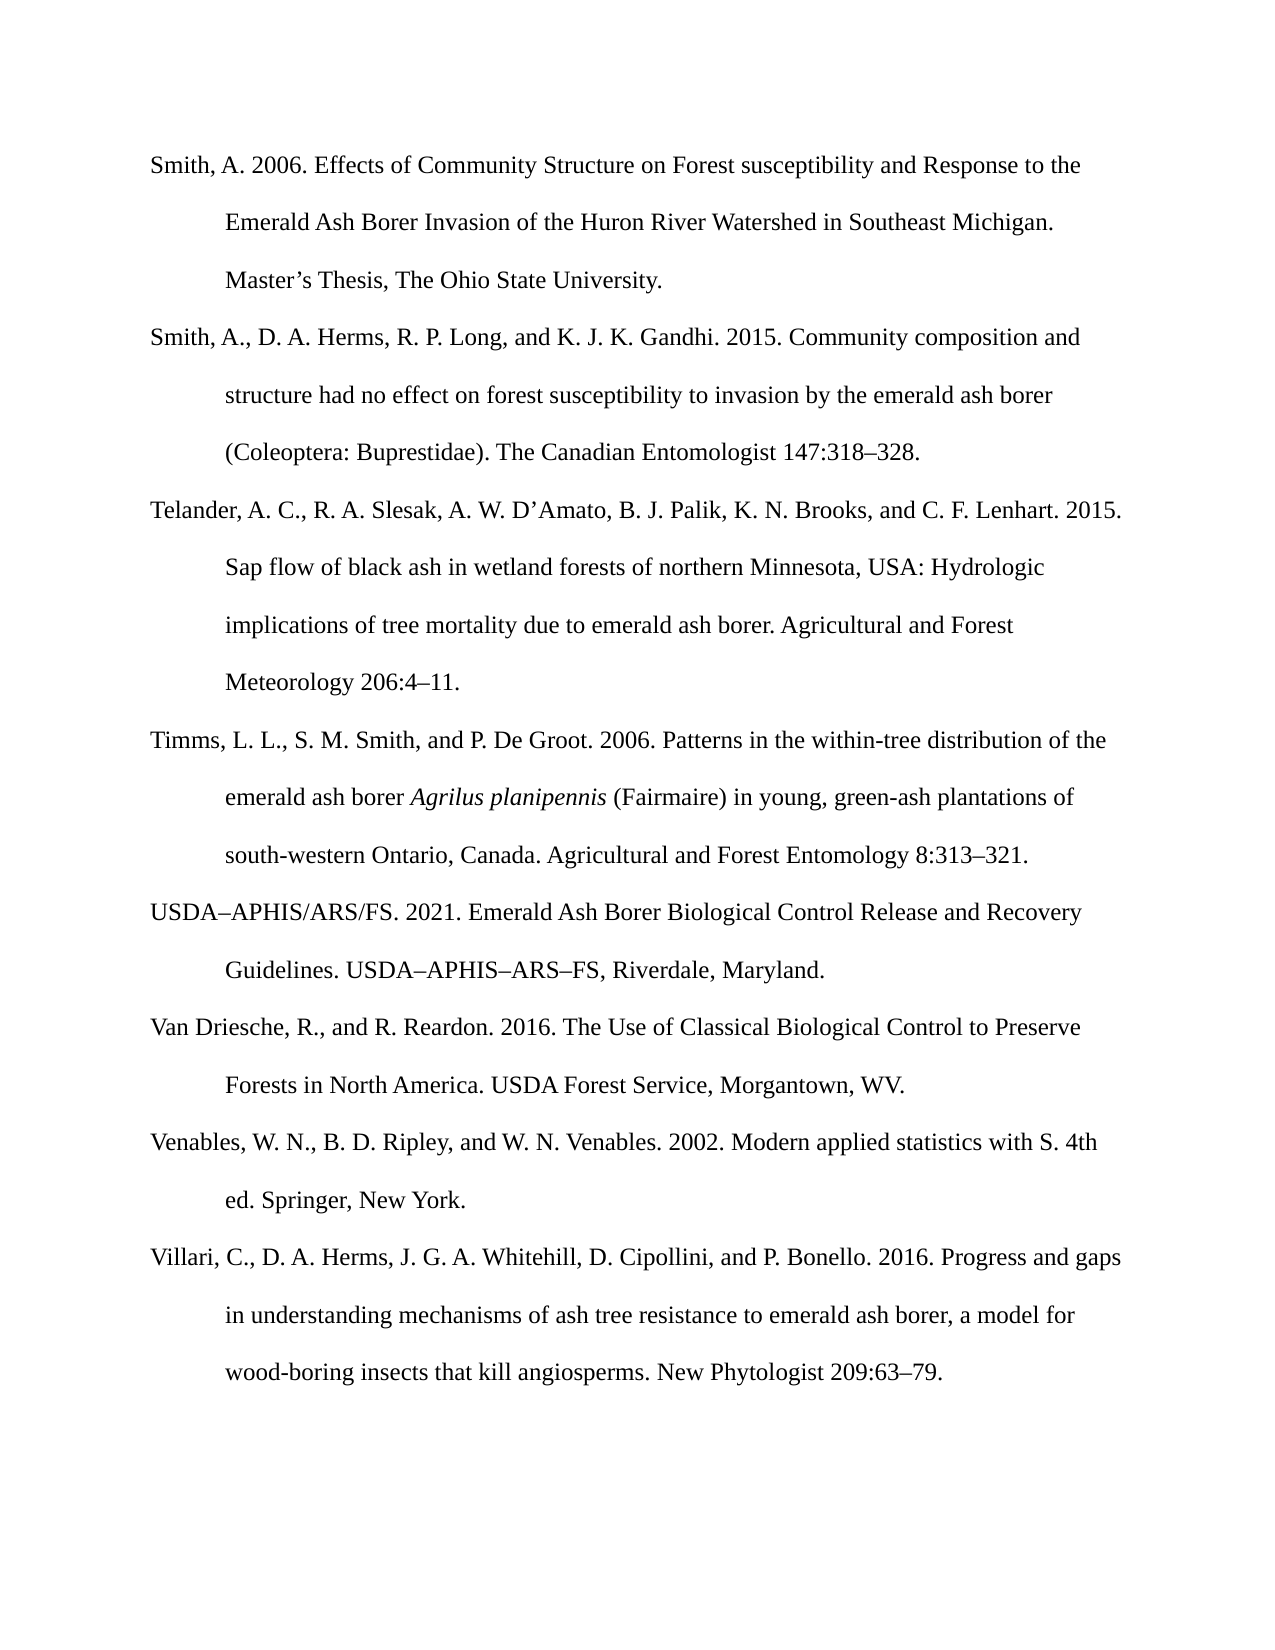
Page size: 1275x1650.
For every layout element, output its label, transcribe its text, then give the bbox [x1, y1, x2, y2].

text Villari, C., D. A. Herms, J. G. A. Whitehill, D. Cipollini, and P. Bonello. 2016. Progress and gaps in understanding mechanisms of ash tree resistance to emerald ash borer, a model for wood‐boring insects that kill angiosperms. New Phytologist 209:63–79. [150, 1242, 1125, 1386]
text Smith, A. 2006. Effects of Community Structure on Forest susceptibility and Response to the Emerald Ash Borer Invasion of the Huron River Watershed in Southeast Michigan. Master’s Thesis, The Ohio State University. [150, 150, 1125, 294]
text Smith, A., D. A. Herms, R. P. Long, and K. J. K. Gandhi. 2015. Community composition and structure had no effect on forest susceptibility to invasion by the emerald ash borer (Coleoptera: Buprestidae). The Canadian Entomologist 147:318–328. [150, 322, 1125, 466]
text Venables, W. N., B. D. Ripley, and W. N. Venables. 2002. Modern applied statistics with S. 4th ed. Springer, New York. [150, 1127, 1125, 1214]
text Van Driesche, R., and R. Reardon. 2016. The Use of Classical Biological Control to Preserve Forests in North America. USDA Forest Service, Morgantown, WV. [150, 1012, 1125, 1099]
text Timms, L. L., S. M. Smith, and P. De Groot. 2006. Patterns in the within‐tree distribution of the emerald ash borer Agrilus planipennis (Fairmaire) in young, green‐ash plantations of south‐western Ontario, Canada. Agricultural and Forest Entomology 8:313–321. [150, 725, 1125, 869]
text USDA–APHIS/ARS/FS. 2021. Emerald Ash Borer Biological Control Release and Recovery Guidelines. USDA–APHIS–ARS–FS, Riverdale, Maryland. [150, 897, 1125, 984]
text Telander, A. C., R. A. Slesak, A. W. D’Amato, B. J. Palik, K. N. Brooks, and C. F. Lenhart. 2015. Sap flow of black ash in wetland forests of northern Minnesota, USA: Hydrologic implications of tree mortality due to emerald ash borer. Agricultural and Forest Meteorology 206:4–11. [150, 495, 1125, 696]
